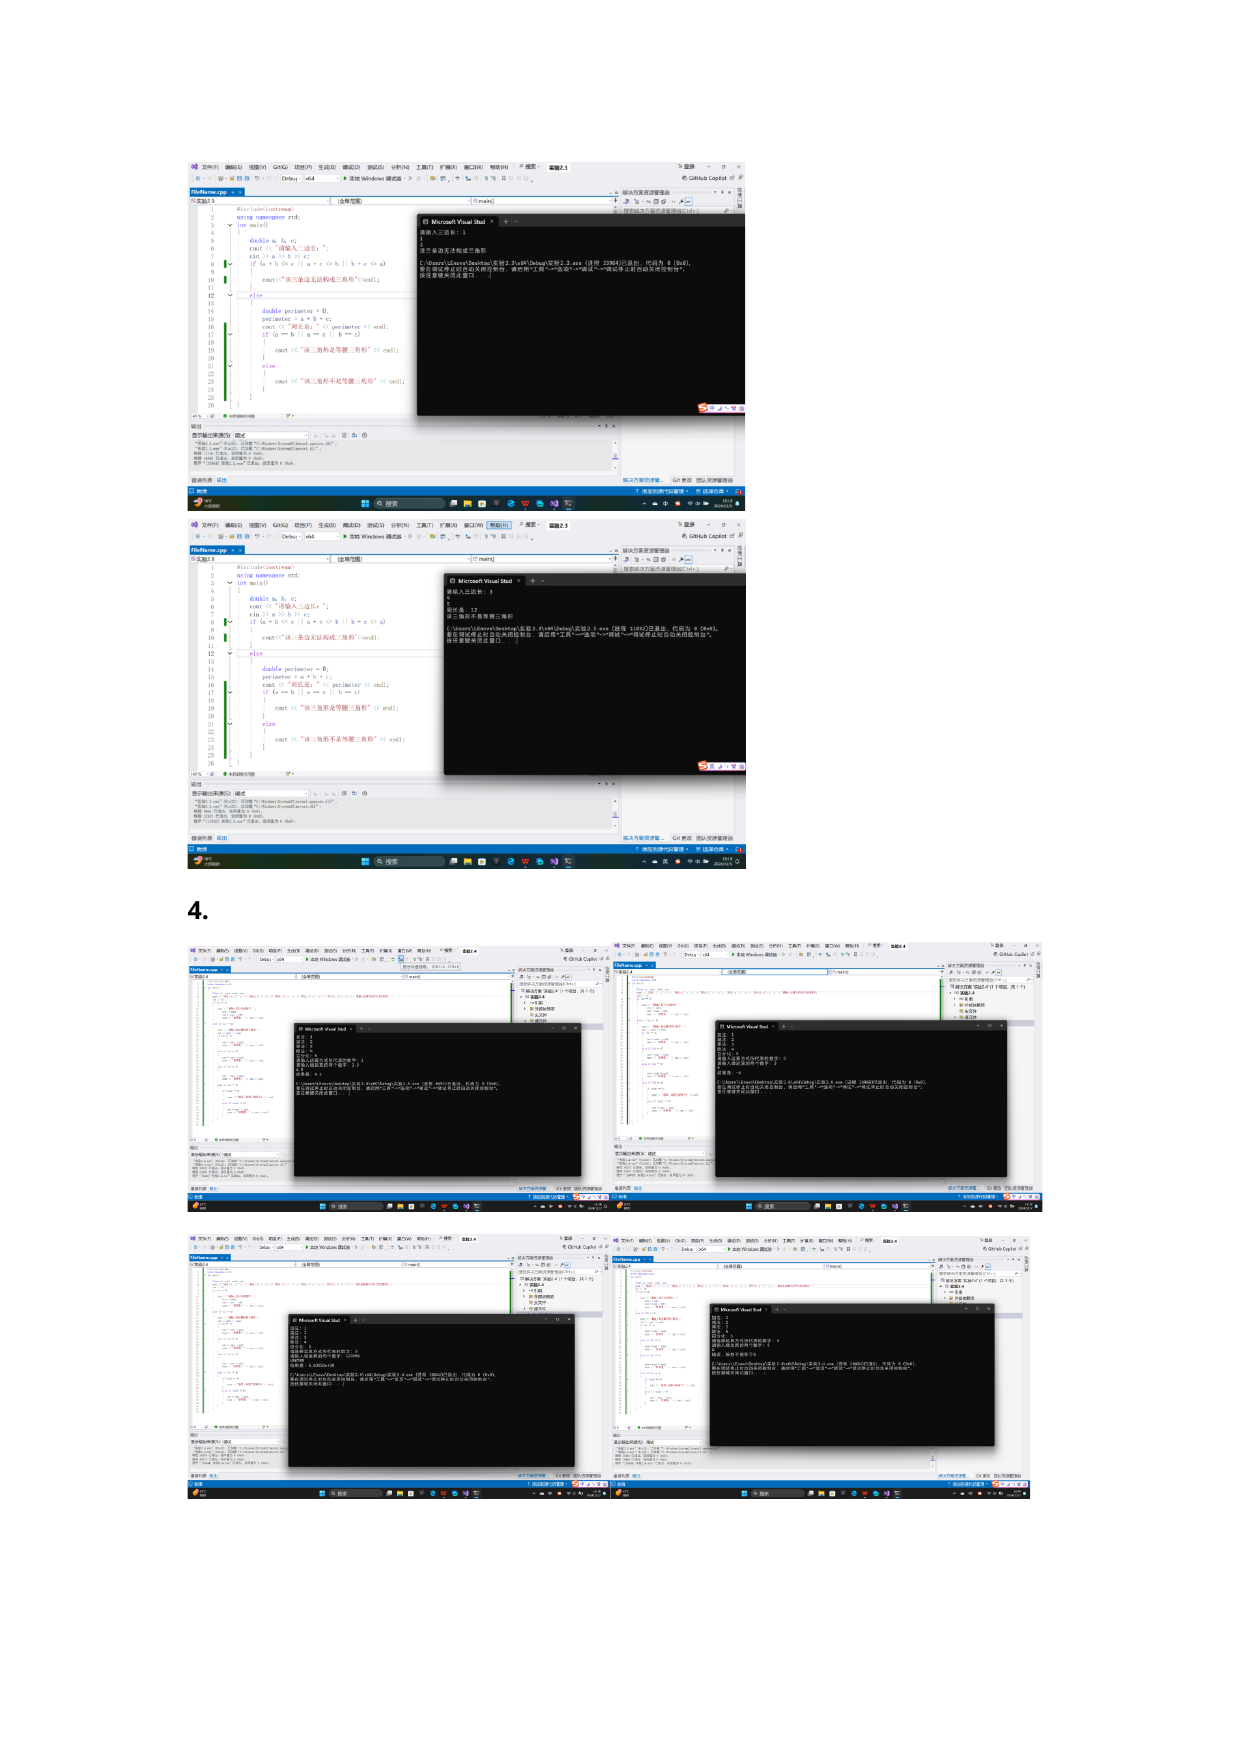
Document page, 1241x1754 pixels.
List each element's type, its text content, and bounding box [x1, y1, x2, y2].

picture [187, 162, 746, 511]
picture [187, 519, 746, 869]
picture [187, 942, 1043, 1212]
text 4. [187, 877, 1053, 942]
picture [187, 1234, 1031, 1499]
